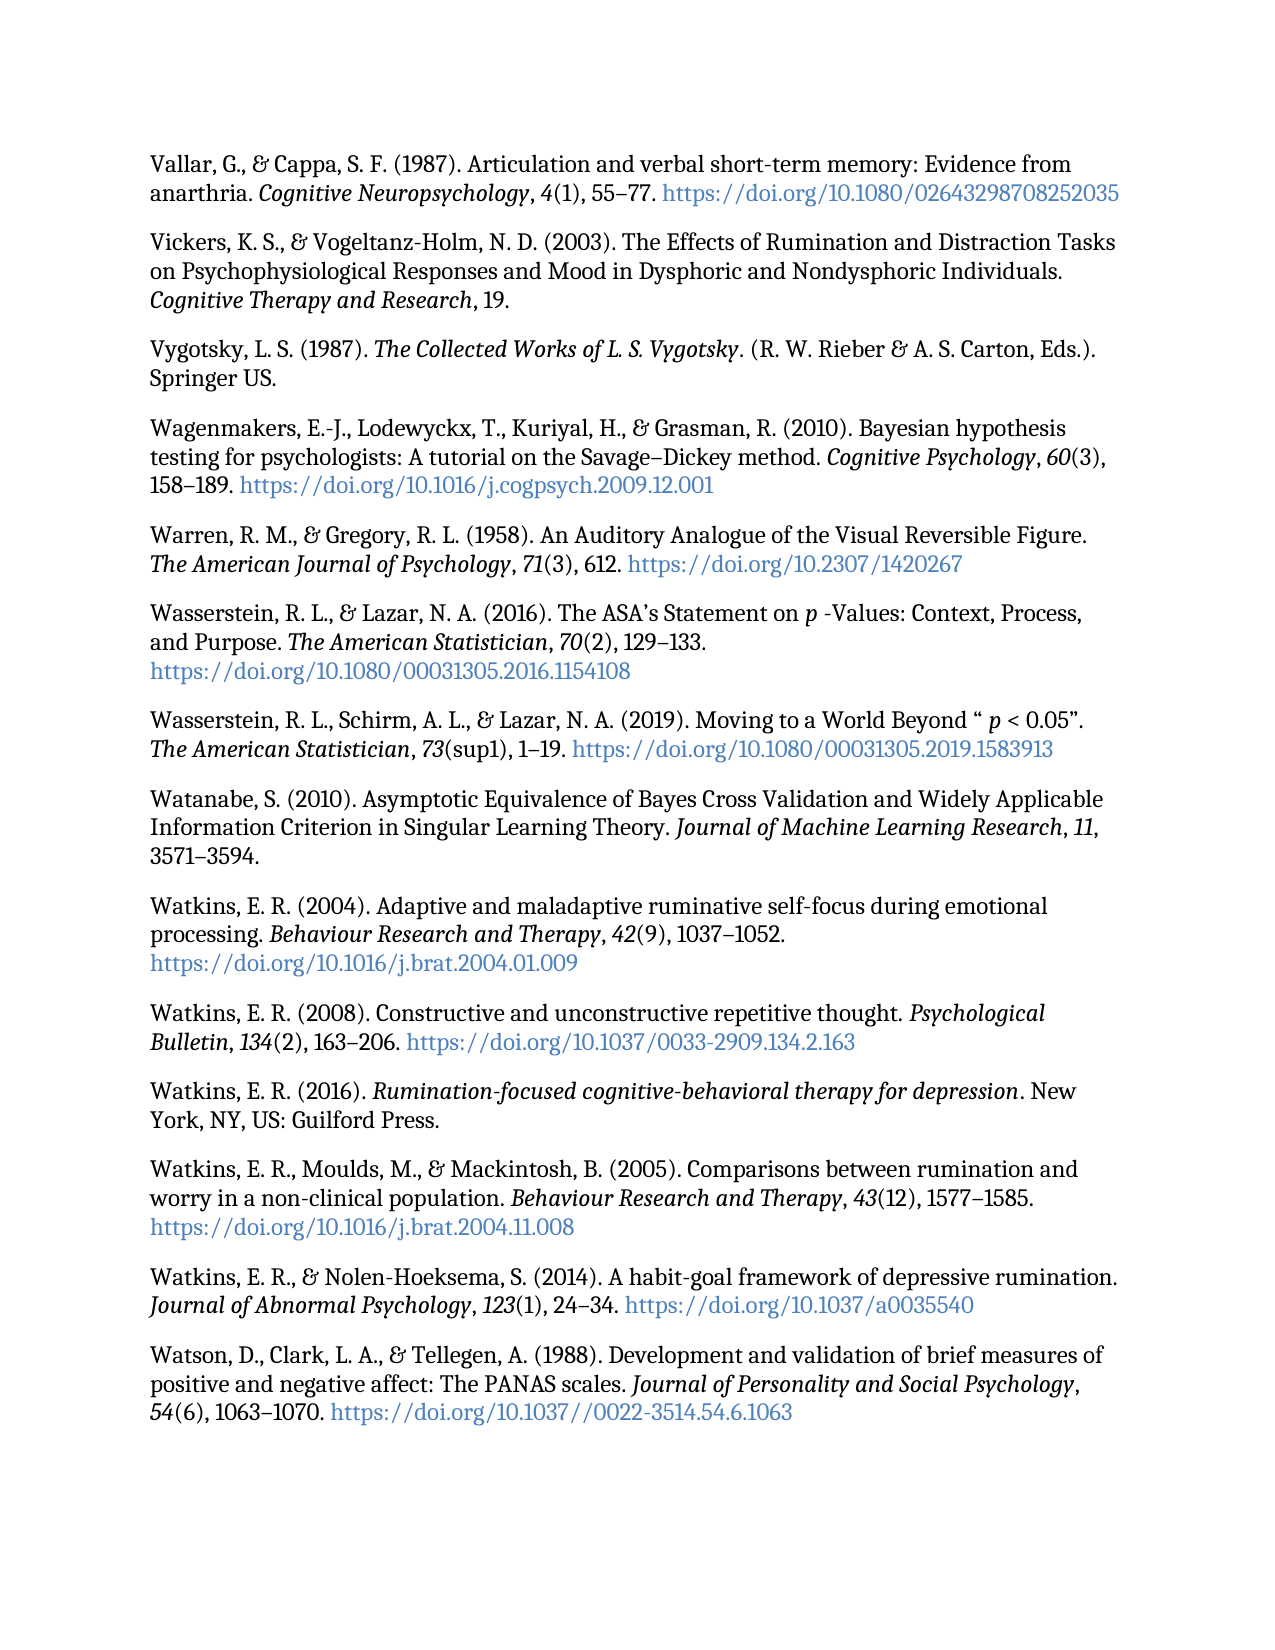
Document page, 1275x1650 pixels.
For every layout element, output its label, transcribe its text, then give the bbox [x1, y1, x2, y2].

text Wasserstein, R. L., Schirm, A. L., & Lazar, N. A. (2019). Moving to a World Beyond “ p < 0.05”. The American Statistician, 73(sup1), 1–19. https://doi.org/10.1080/00031305.2019.1583913 [150, 706, 1125, 764]
text Watkins, E. R. (2016). Rumination-focused cognitive-behavioral therapy for depression. New York, NY, US: Guilford Press. [150, 1077, 1125, 1134]
text Vygotsky, L. S. (1987). The Collected Works of L. S. Vygotsky. (R. W. Rieber & A. S. Carton, Eds.). Springer US. [150, 335, 1125, 393]
text Wagenmakers, E.-J., Lodewyckx, T., Kuriyal, H., & Grasman, R. (2010). Bayesian hypothesis testing for psychologists: A tutorial on the Savage–Dickey method. Cognitive Psychology, 60(3), 158–189. https://doi.org/10.1016/j.cogpsych.2009.12.001 [150, 414, 1125, 500]
text Watkins, E. R. (2008). Constructive and unconstructive repetitive thought. Psychological Bulletin, 134(2), 163–206. https://doi.org/10.1037/0033-2909.134.2.163 [150, 999, 1125, 1056]
text Watkins, E. R. (2004). Adaptive and maladaptive ruminative self-focus during emotional processing. Behaviour Research and Therapy, 42(9), 1037–1052. https://doi.org/10.1016/j.brat.2004.01.009 [150, 892, 1125, 978]
text Warren, R. M., & Gregory, R. L. (1958). An Auditory Analogue of the Visual Reversible Figure. The American Journal of Psychology, 71(3), 612. https://doi.org/10.2307/1420267 [150, 521, 1125, 578]
text Vickers, K. S., & Vogeltanz-Holm, N. D. (2003). The Effects of Rumination and Distraction Tasks on Psychophysiological Responses and Mood in Dysphoric and Nondysphoric Individuals. Cognitive Therapy and Research, 19. [150, 228, 1125, 314]
text Watson, D., Clark, L. A., & Tellegen, A. (1988). Development and validation of brief measures of positive and negative affect: The PANAS scales. Journal of Personality and Social Psychology, 54(6), 1063–1070. https://doi.org/10.1037//0022-3514.54.6.1063 [150, 1341, 1125, 1427]
text Wasserstein, R. L., & Lazar, N. A. (2016). The ASA’s Statement on p -Values: Context, Process, and Purpose. The American Statistician, 70(2), 129–133. https://doi.org/10.1080/00031305.2016.1154108 [150, 599, 1125, 685]
text Watkins, E. R., & Nolen-Hoeksema, S. (2014). A habit-goal framework of depressive rumination. Journal of Abnormal Psychology, 123(1), 24–34. https://doi.org/10.1037/a0035540 [150, 1262, 1125, 1320]
text Watkins, E. R., Moulds, M., & Mackintosh, B. (2005). Comparisons between rumination and worry in a non-clinical population. Behaviour Research and Therapy, 43(12), 1577–1585. https://doi.org/10.1016/j.brat.2004.11.008 [150, 1155, 1125, 1242]
text Watanabe, S. (2010). Asymptotic Equivalence of Bayes Cross Validation and Widely Applicable Information Criterion in Singular Learning Theory. Journal of Machine Learning Research, 11, 3571–3594. [150, 784, 1125, 871]
text Vallar, G., & Cappa, S. F. (1987). Articulation and verbal short-term memory: Evidence from anarthria. Cognitive Neuropsychology, 4(1), 55–77. https://doi.org/10.1080/02643298708252035 [150, 150, 1125, 207]
